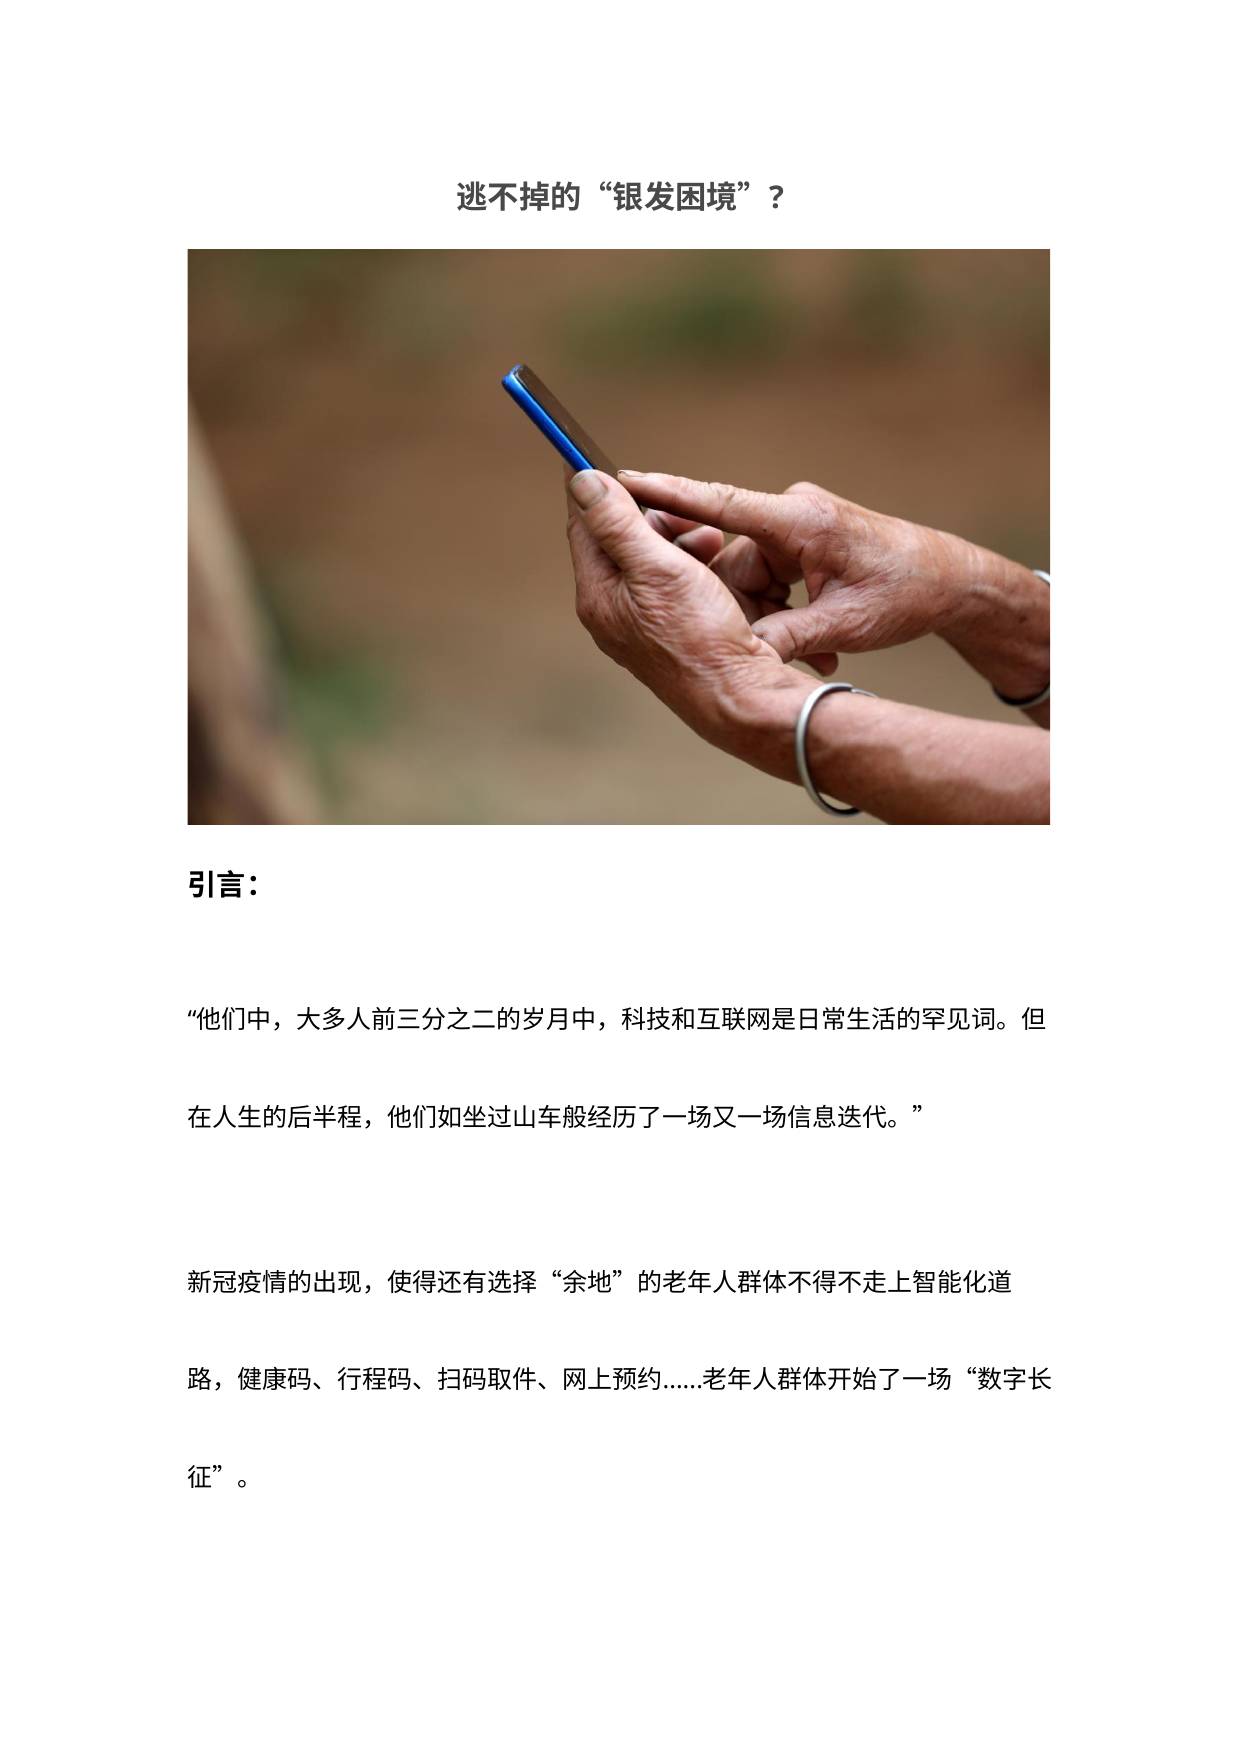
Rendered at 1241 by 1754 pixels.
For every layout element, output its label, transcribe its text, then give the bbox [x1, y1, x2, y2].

text 引言： [187, 850, 1053, 915]
text “他们中，大多人前三分之二的岁月中，科技和互联网是日常生活的罕见词。但在人生的后半程，他们如坐过山车般经历了一场又一场信息迭代。” [187, 986, 1053, 1148]
text 新冠疫情的出现，使得还有选择“余地”的老年人群体不得不走上智能化道路，健康码、行程码、扫码取件、网上预约......老年人群体开始了一场“数字长征”。 [187, 1248, 1053, 1508]
picture [187, 249, 1050, 825]
text 逃不掉的“银发困境”? [187, 162, 1053, 227]
